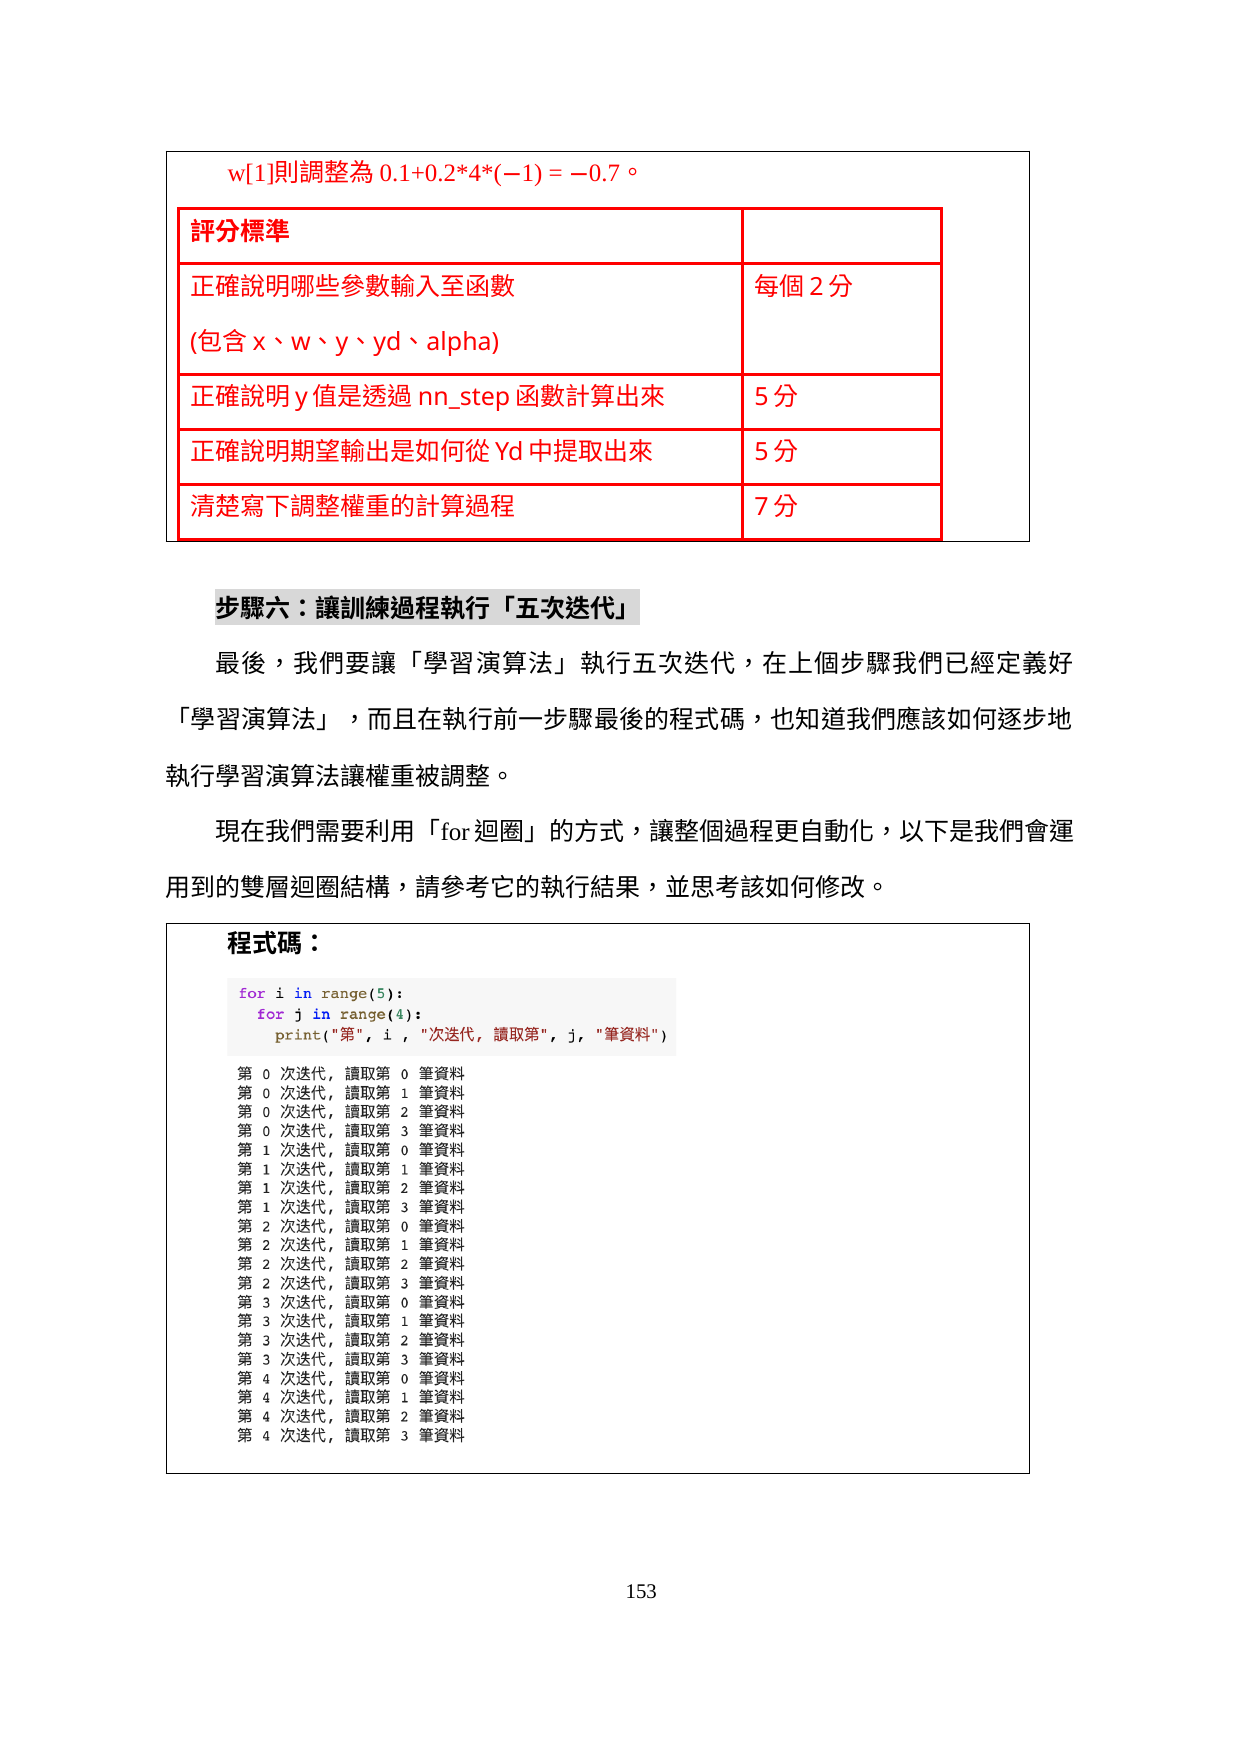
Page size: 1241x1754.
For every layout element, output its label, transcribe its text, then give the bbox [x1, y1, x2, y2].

text 現在我們需要利用「for迴圈」的方式，讓整個過程更自動化，以下是我們會運用到的雙層迴圈結構，請參考它的執行結果，並思考該如何修改。 [165, 811, 1075, 905]
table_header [167, 152, 1029, 541]
text 步驟六：讓訓練過程執行「五次迭代」 [165, 588, 1075, 625]
text 最後，我們要讓「學習演算法」執行五次迭代，在上個步驟我們已經定義好「學習演算法」，而且在執行前一步驟最後的程式碼，也知道我們應該如何逐步地執行學習演算法讓權重被調整。 [165, 643, 1075, 793]
picture [227, 978, 677, 1459]
table_header 程式碼： [167, 924, 1029, 1473]
